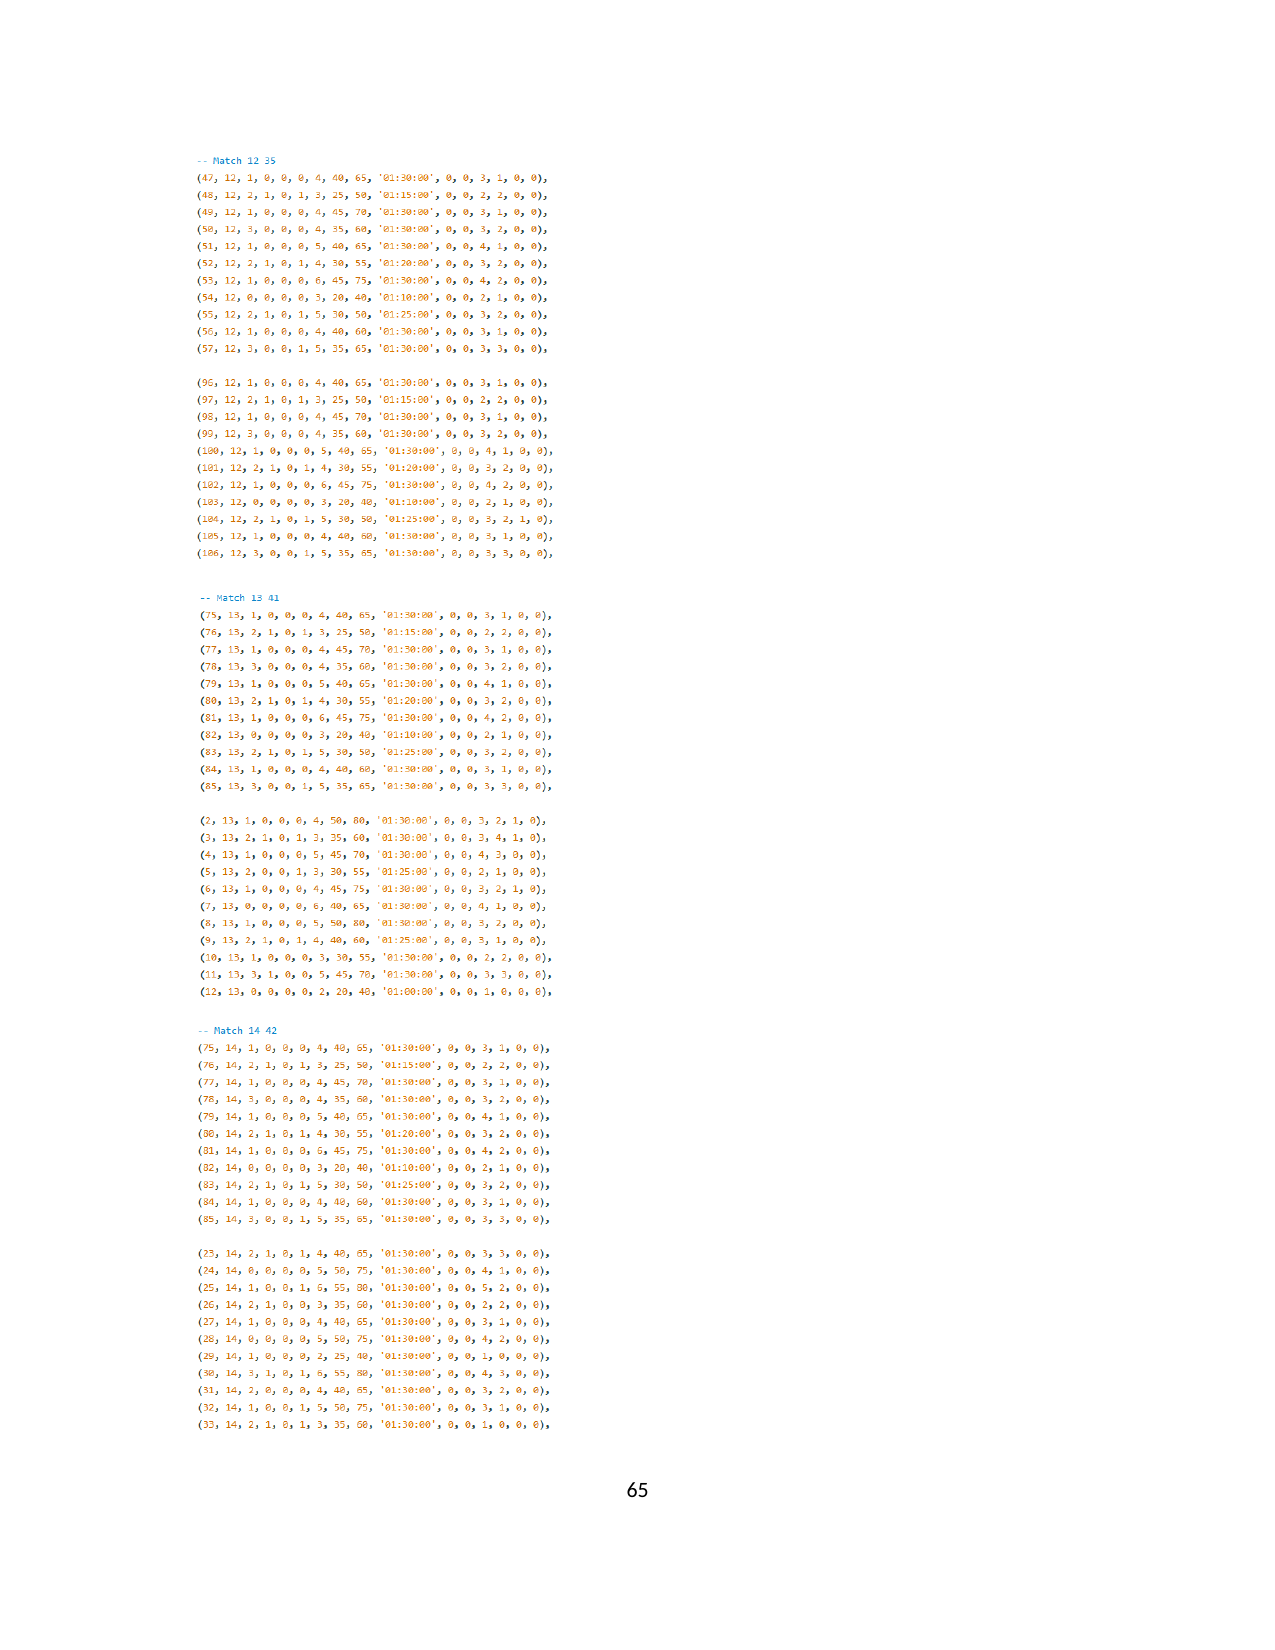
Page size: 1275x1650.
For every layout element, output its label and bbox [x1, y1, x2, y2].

picture [187, 1018, 1163, 1437]
picture [187, 582, 1163, 1000]
picture [187, 150, 1163, 564]
